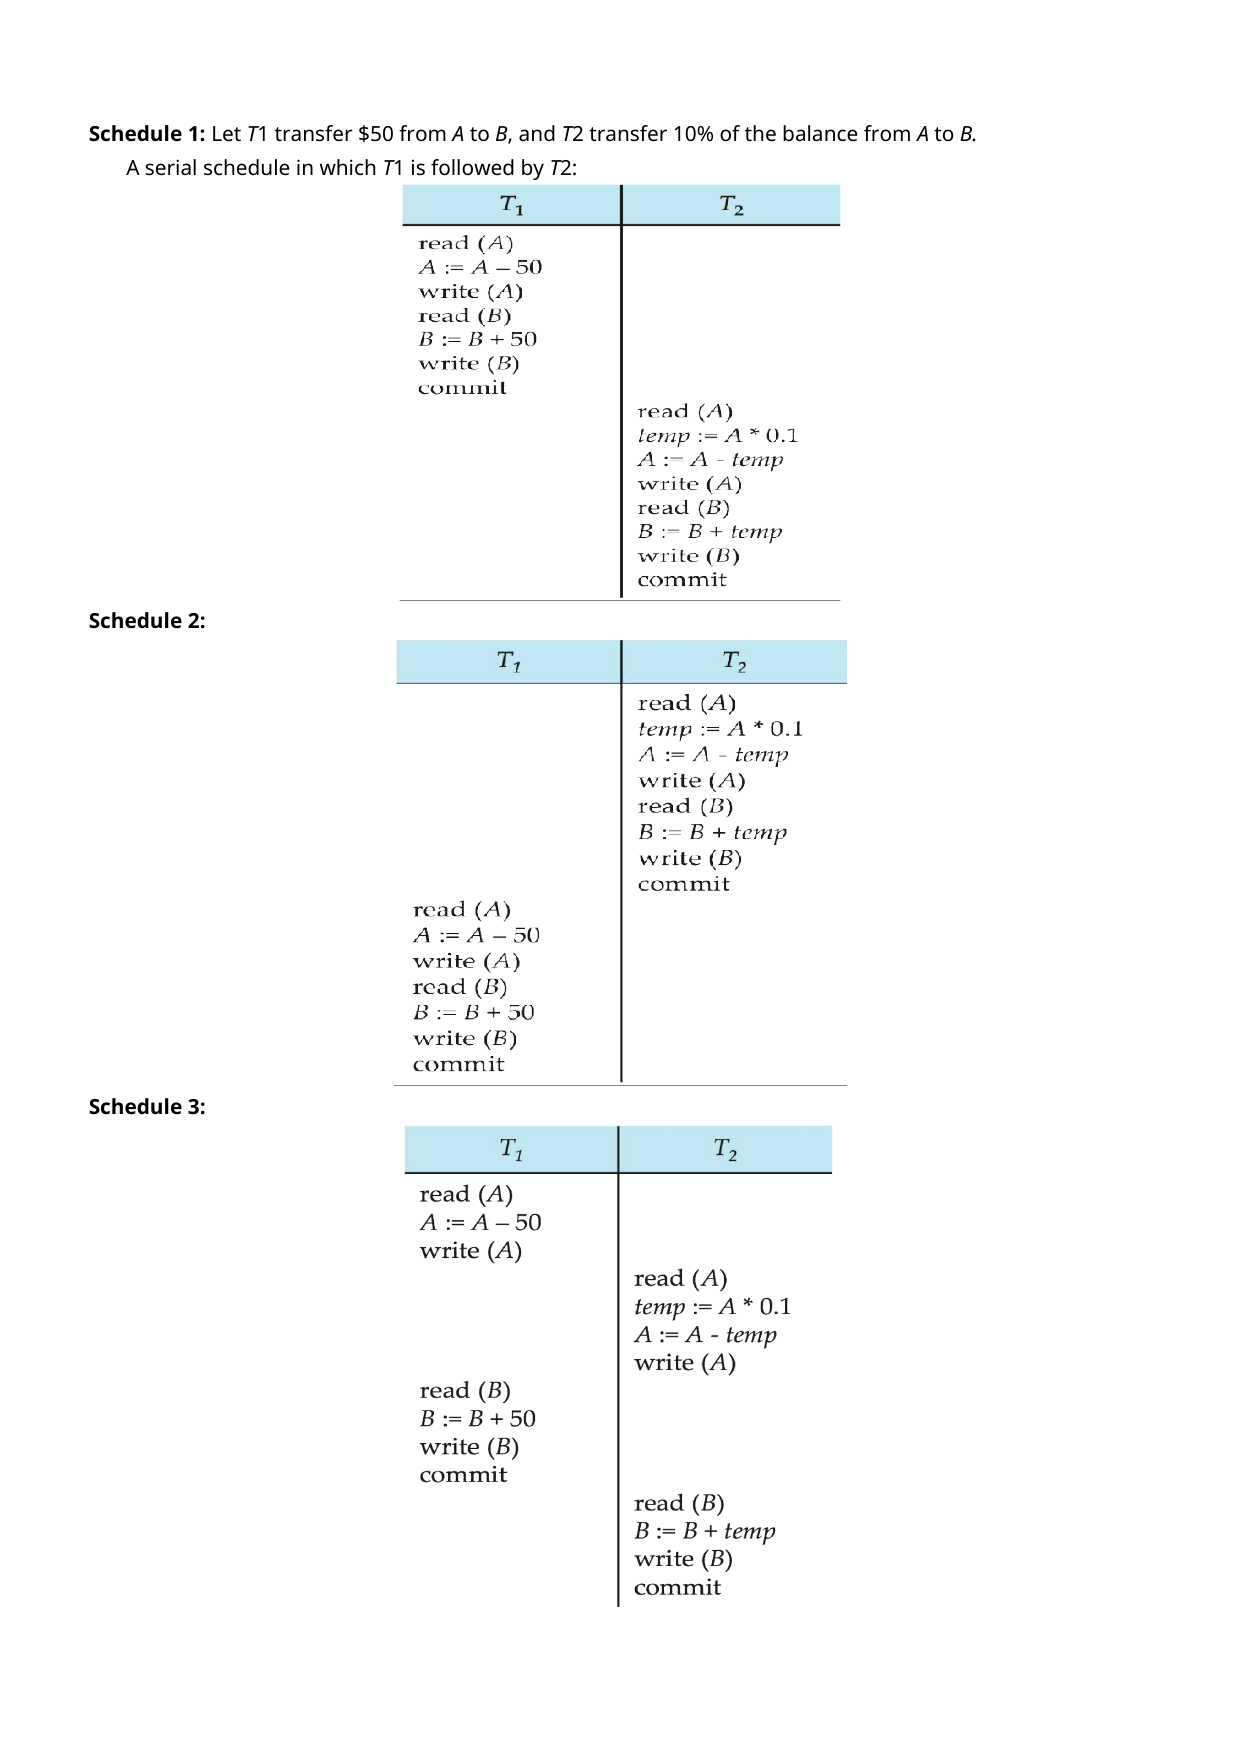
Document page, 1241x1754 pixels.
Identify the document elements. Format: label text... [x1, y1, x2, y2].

picture [399, 184, 841, 601]
picture [393, 640, 848, 1086]
picture [404, 1125, 833, 1607]
text Schedule 1: Let T1 transfer $50 from A to B, and T2 transfer 10% of the balance from A to B. [88, 119, 1192, 147]
text A serial schedule in which T1 is followed by T2: [126, 153, 1192, 182]
text Schedule 3: [88, 1092, 1192, 1121]
